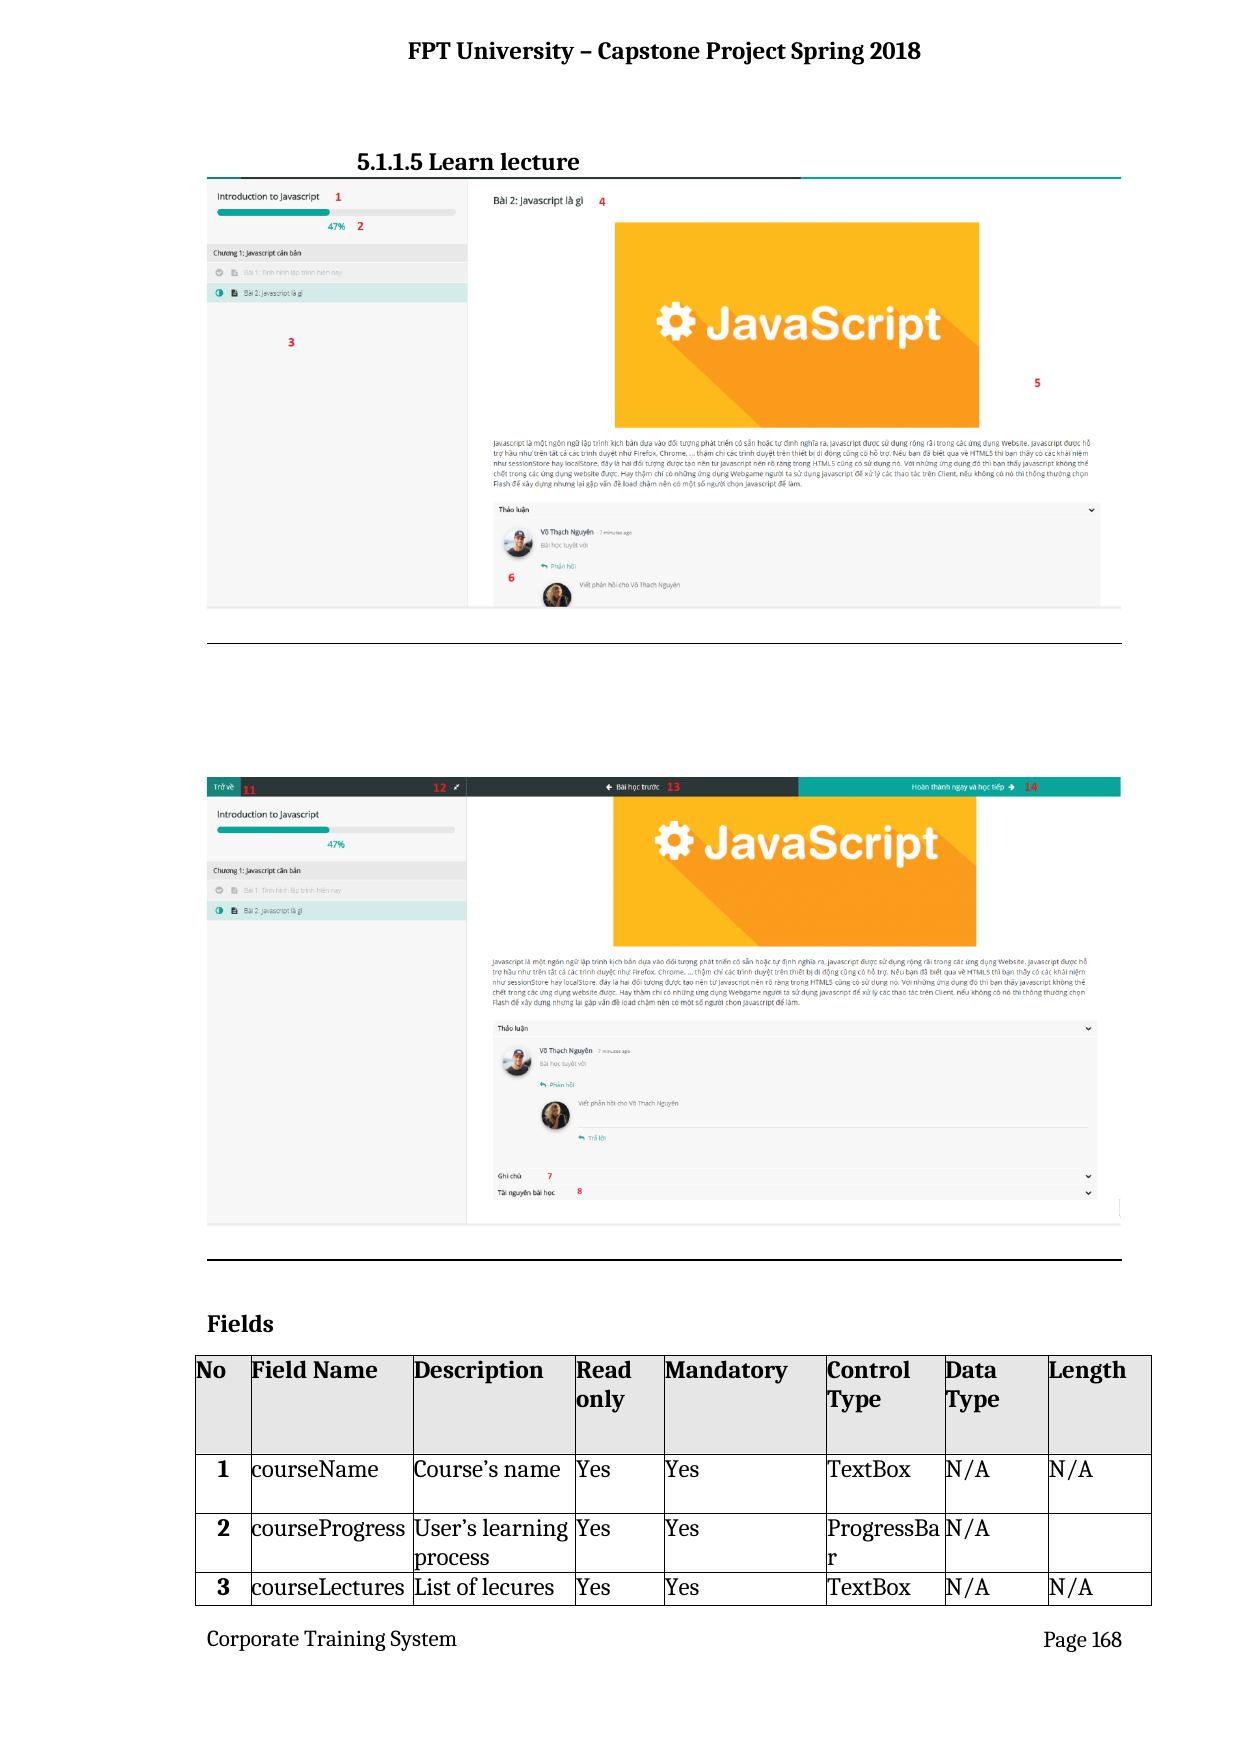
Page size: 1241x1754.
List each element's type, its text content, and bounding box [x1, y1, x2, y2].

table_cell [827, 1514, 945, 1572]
picture [206, 177, 1122, 609]
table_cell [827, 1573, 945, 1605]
picture [206, 777, 1121, 1226]
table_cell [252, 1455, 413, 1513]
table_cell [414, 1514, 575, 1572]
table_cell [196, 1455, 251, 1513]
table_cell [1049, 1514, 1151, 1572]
table_header Description [414, 1356, 575, 1453]
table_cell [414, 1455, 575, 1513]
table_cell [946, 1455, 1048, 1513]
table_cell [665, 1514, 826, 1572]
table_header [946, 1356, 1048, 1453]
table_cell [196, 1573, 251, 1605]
table_header Field Name [252, 1356, 413, 1453]
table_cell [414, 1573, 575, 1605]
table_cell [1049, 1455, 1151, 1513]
subtitle 5.1.1.5 Learn lecture [357, 148, 1124, 176]
table_header Mandatory [665, 1356, 826, 1453]
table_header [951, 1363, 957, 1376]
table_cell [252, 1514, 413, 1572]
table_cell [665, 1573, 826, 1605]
table_header Read only [576, 1356, 664, 1453]
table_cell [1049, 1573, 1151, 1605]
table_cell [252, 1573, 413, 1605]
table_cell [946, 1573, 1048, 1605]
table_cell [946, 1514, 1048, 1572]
table_header No [196, 1356, 251, 1453]
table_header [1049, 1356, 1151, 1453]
table_header Control Type [827, 1356, 945, 1453]
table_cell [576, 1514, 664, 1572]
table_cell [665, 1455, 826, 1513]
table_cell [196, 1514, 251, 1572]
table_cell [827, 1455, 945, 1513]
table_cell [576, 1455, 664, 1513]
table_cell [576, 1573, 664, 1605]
text Fields [207, 1310, 1122, 1339]
